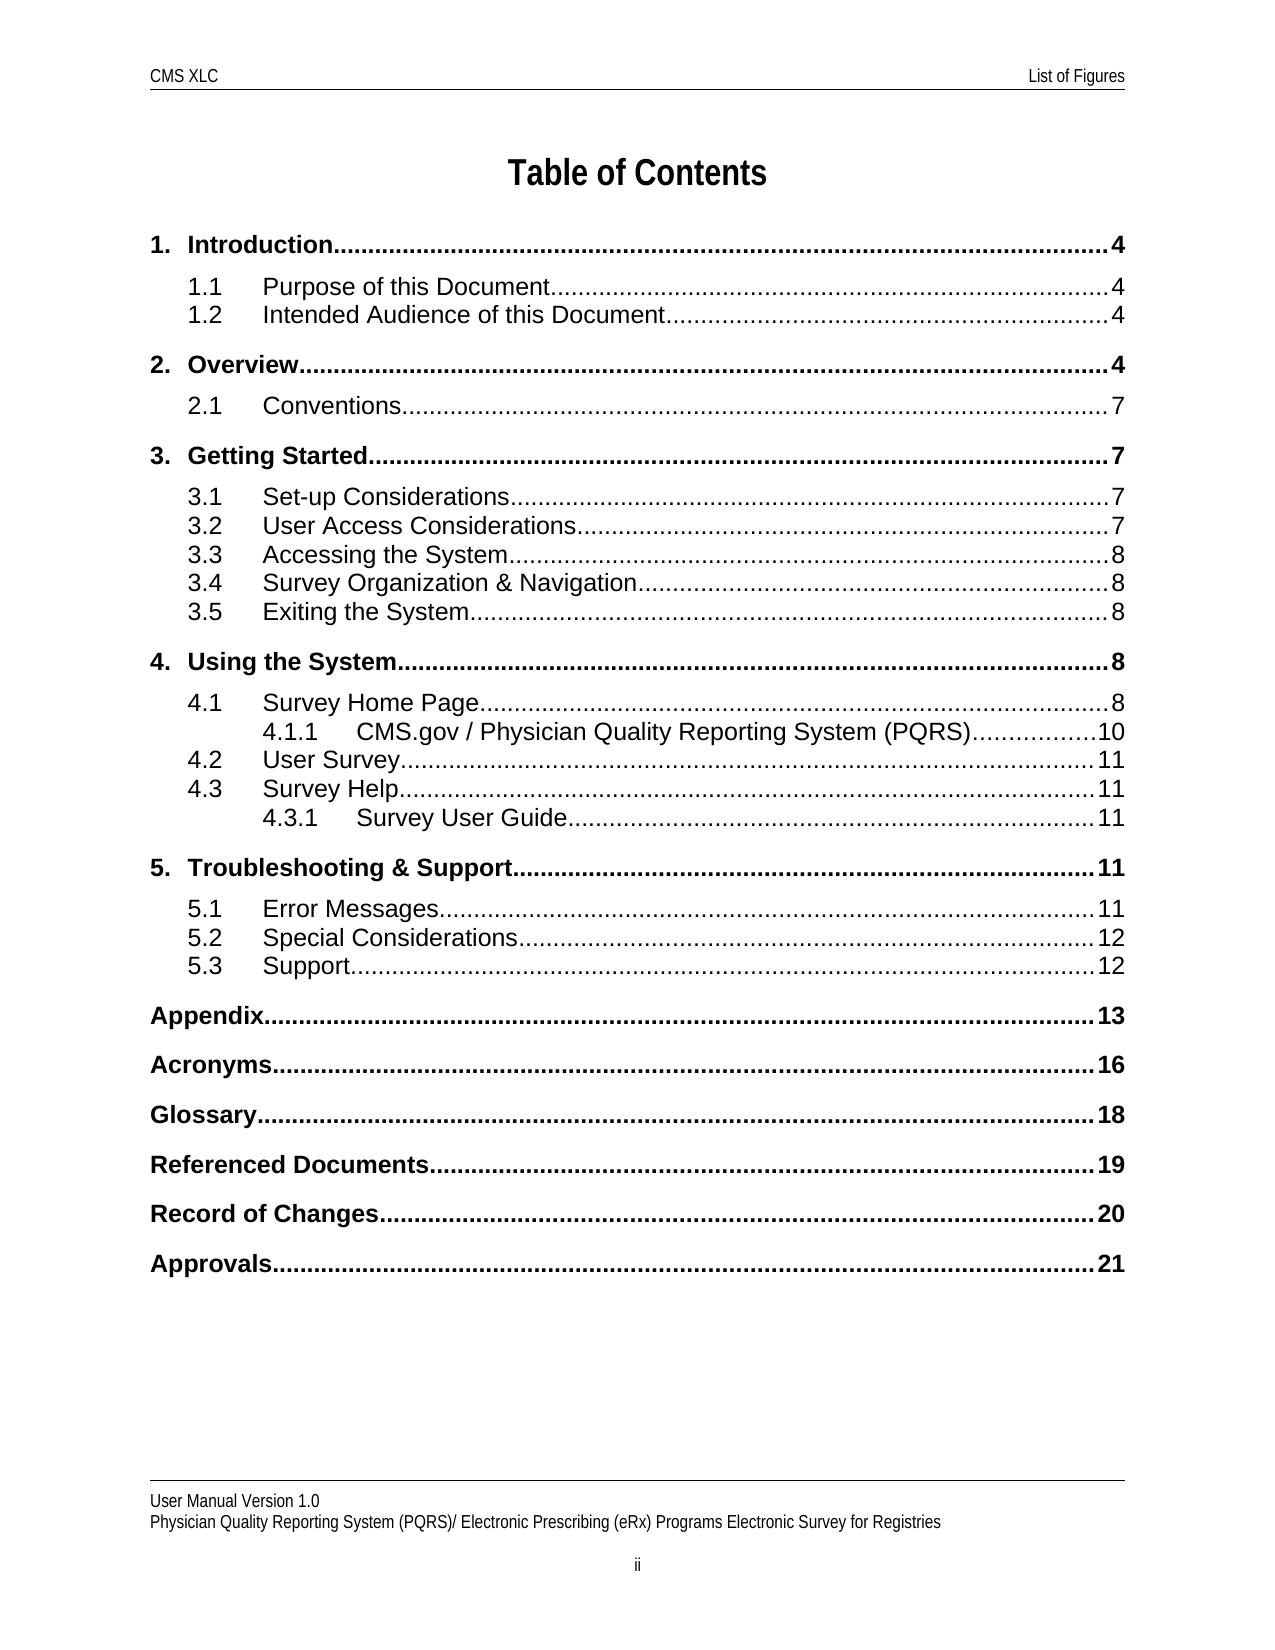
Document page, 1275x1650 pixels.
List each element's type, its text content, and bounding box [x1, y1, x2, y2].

text 4.3.1 Survey User Guide 11 [262, 803, 1125, 832]
text 3. Getting Started 7 [150, 441, 1125, 470]
text 1. Introduction 4 [150, 231, 1125, 259]
text 1.2 Intended Audience of this Document 4 [187, 301, 1125, 329]
text 4. Using the System 8 [150, 647, 1125, 676]
text 4.3 Survey Help 11 [187, 774, 1125, 803]
text 3.4 Survey Organization & Navigation 8 [187, 568, 1125, 597]
text Record of Changes 20 [150, 1199, 1125, 1228]
text 3.5 Exiting the System 8 [187, 597, 1125, 626]
text 3.1 Set-up Considerations 7 [187, 482, 1125, 511]
text Appendix 13 [150, 1001, 1125, 1030]
text 5. Troubleshooting & Support 11 [150, 853, 1125, 881]
text Glossary 18 [150, 1100, 1125, 1129]
text 1.1 Purpose of this Document 4 [187, 272, 1125, 301]
text 5.1 Error Messages 11 [187, 894, 1125, 923]
text 2. Overview 4 [150, 350, 1125, 379]
text Table of Contents [150, 150, 1125, 193]
text Approvals 21 [150, 1249, 1125, 1278]
text 3.2 User Access Considerations 7 [187, 511, 1125, 540]
text Acronyms 16 [150, 1051, 1125, 1079]
text Referenced Documents 19 [150, 1150, 1125, 1178]
text 2.1 Conventions 7 [187, 391, 1125, 420]
text 3.3 Accessing the System 8 [187, 540, 1125, 568]
text 5.2 Special Considerations 12 [187, 923, 1125, 951]
text 4.1 Survey Home Page 8 [187, 688, 1125, 717]
text 4.2 User Survey 11 [187, 746, 1125, 774]
text 4.1.1 CMS.gov / Physician Quality Reporting System (PQRS) 10 [262, 717, 1125, 746]
text 5.3 Support 12 [187, 951, 1125, 980]
